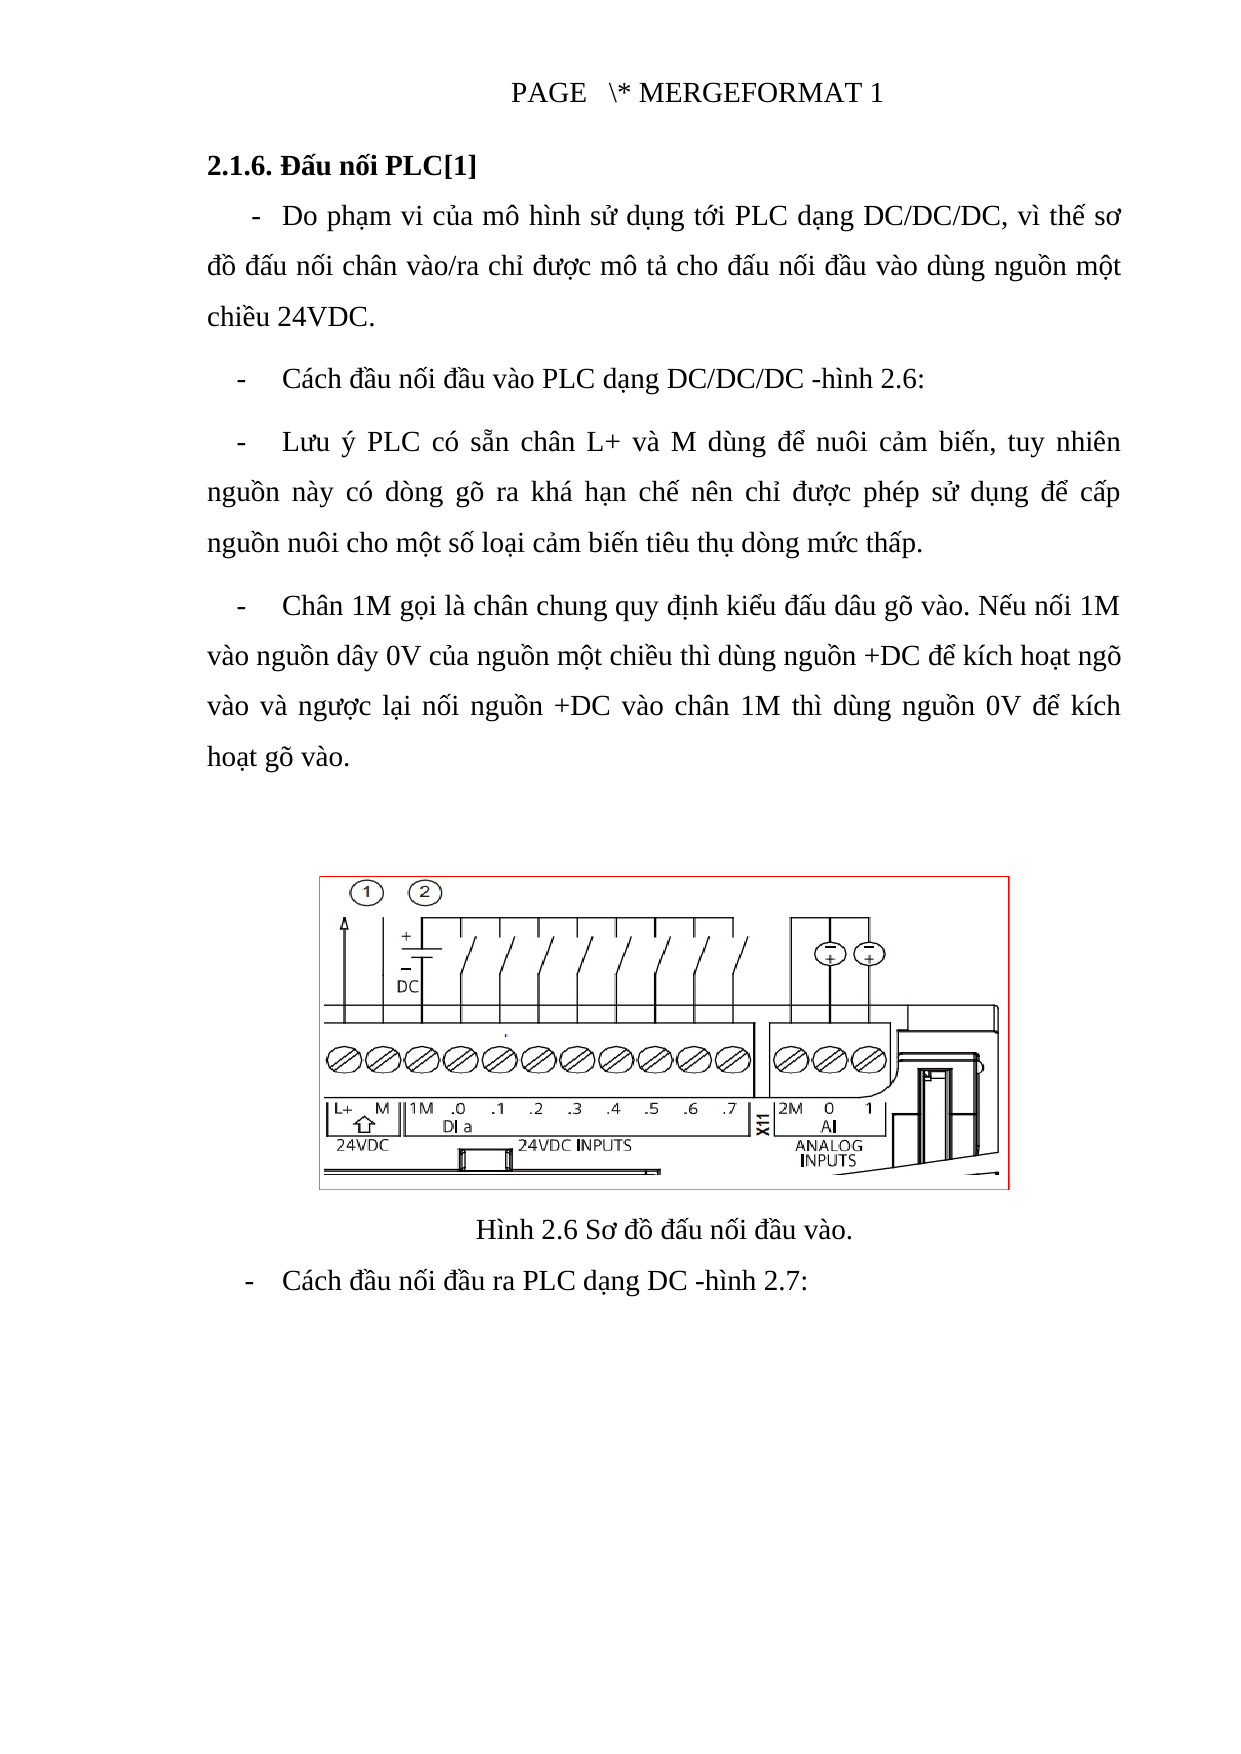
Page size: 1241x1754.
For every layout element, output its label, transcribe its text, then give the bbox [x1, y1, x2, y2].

list Lưu ý PLC có sẵn chân L+ và M dùng để nuôi cảm biến, tuy nhiên nguồn này có dòng gõ ra khá hạn chế nên chỉ được phép sử dụng để cấp nguồn nuôi cho một số loại cảm biến tiêu thụ dòng mức thấp. [207, 424, 1122, 558]
list Chân 1M gọi là chân chung quy định kiểu đấu dâu gõ vào. Nếu nối 1M vào nguồn dây 0V của nguồn một chiều thì dùng nguồn +DC để kích hoạt ngõ vào và ngược lại nối nguồn +DC vào chân 1M thì dùng nguồn 0V để kích hoạt gõ vào. [207, 588, 1122, 772]
list Cách đầu nối đầu vào PLC dạng DC/DC/DC -hình 2.6: [236, 361, 1122, 395]
list Cách đầu nối đầu ra PLC dạng DC -hình 2.7: [244, 1263, 1122, 1296]
text Hình 2.6 Sơ đồ đấu nối đầu vào. [207, 1212, 1122, 1246]
picture [319, 876, 1010, 1190]
text Đấu nối PLC[1] [207, 148, 1122, 181]
list Do phạm vi của mô hình sử dụng tới PLC dạng DC/DC/DC, vì thế sơ đồ đấu nối chân vào/ra chỉ được mô tả cho đấu nối đầu vào dùng nguồn một chiều 24VDC. [207, 198, 1122, 332]
